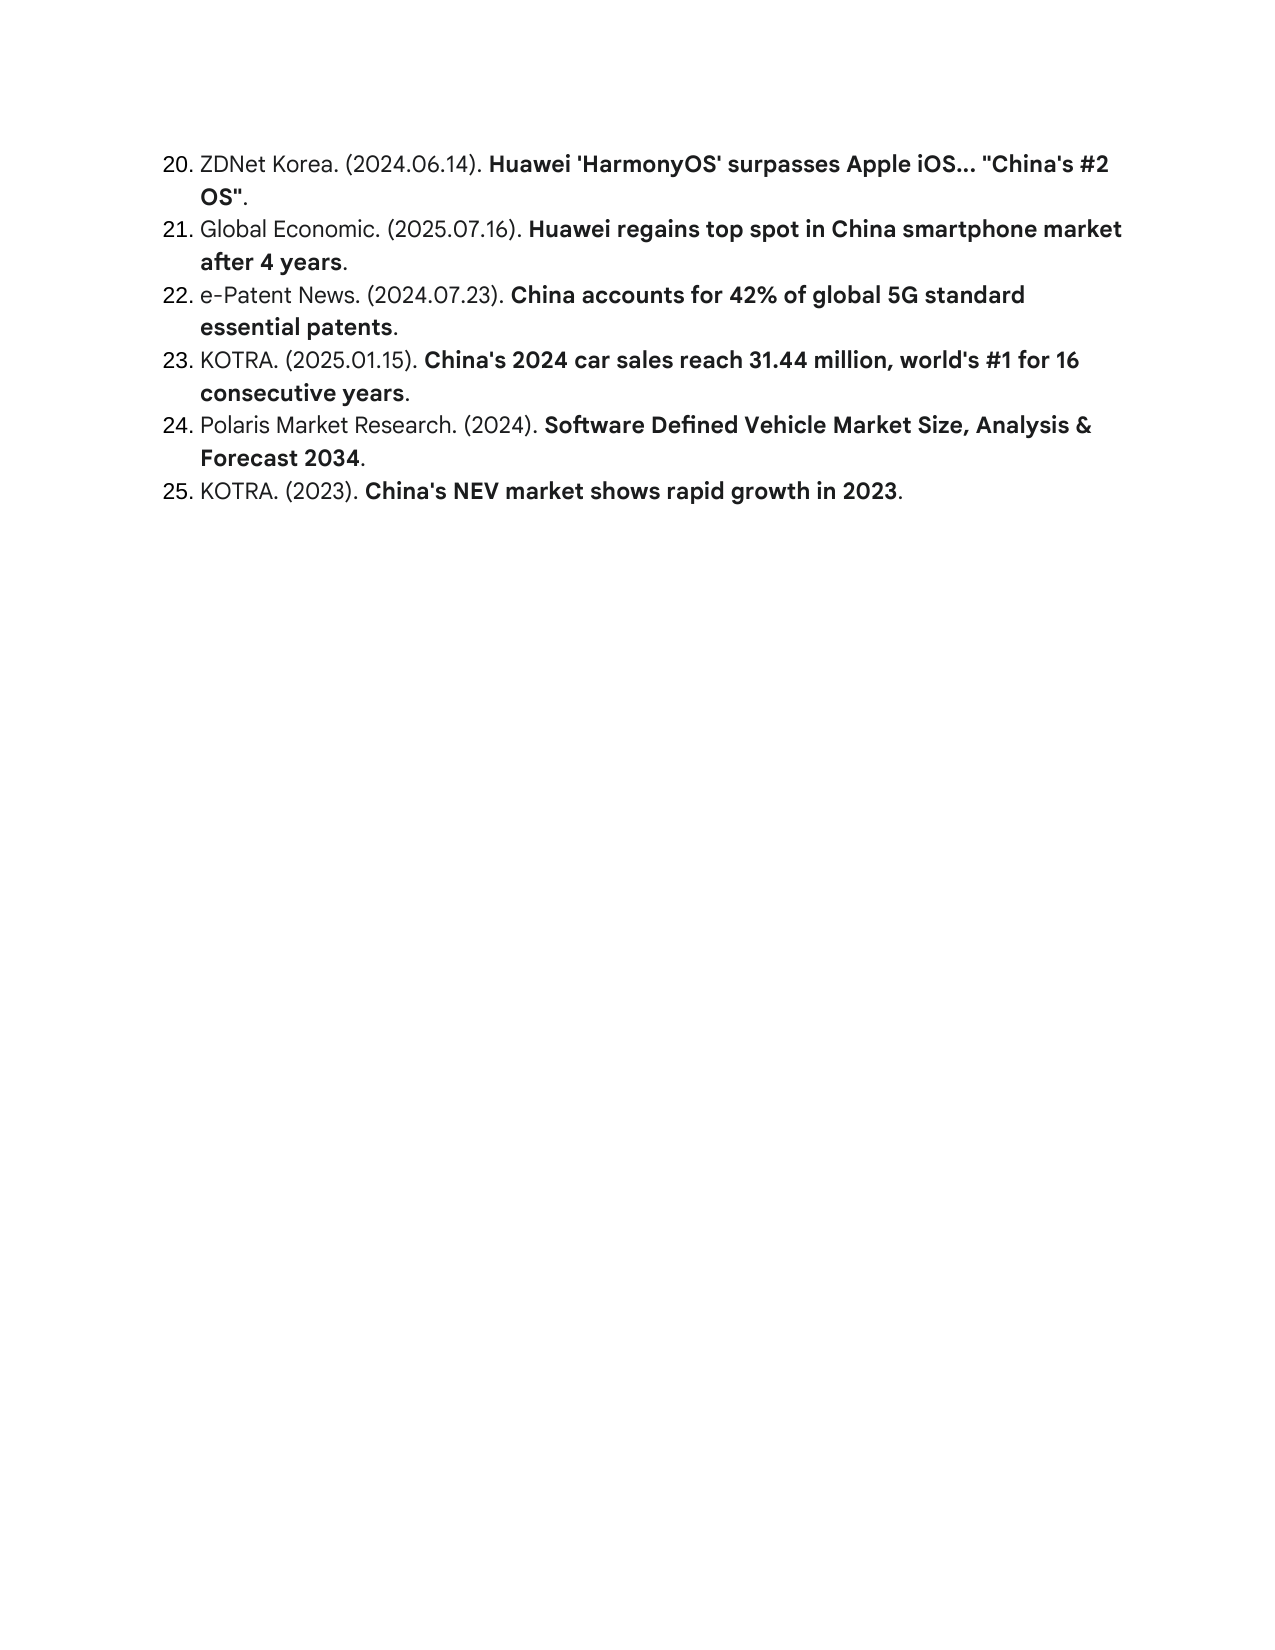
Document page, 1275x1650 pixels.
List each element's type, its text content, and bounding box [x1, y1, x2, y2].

list Global Economic. (2025.07.16). Huawei regains top spot in China smartphone market after 4 years. [162, 215, 1125, 277]
list e-Patent News. (2024.07.23). China accounts for 42% of global 5G standard essential patents. [162, 281, 1125, 342]
list KOTRA. (2025.01.15). China's 2024 car sales reach 31.44 million, world's #1 for 16 consecutive years. [162, 346, 1125, 408]
list KOTRA. (2023). China's NEV market shows rapid growth in 2023. [162, 477, 1125, 506]
list Polaris Market Research. (2024). Software Defined Vehicle Market Size, Analysis & Forecast 2034. [162, 412, 1125, 473]
list ZDNet Korea. (2024.06.14). Huawei 'HarmonyOS' surpasses Apple iOS... "China's #2 OS". [162, 150, 1125, 211]
